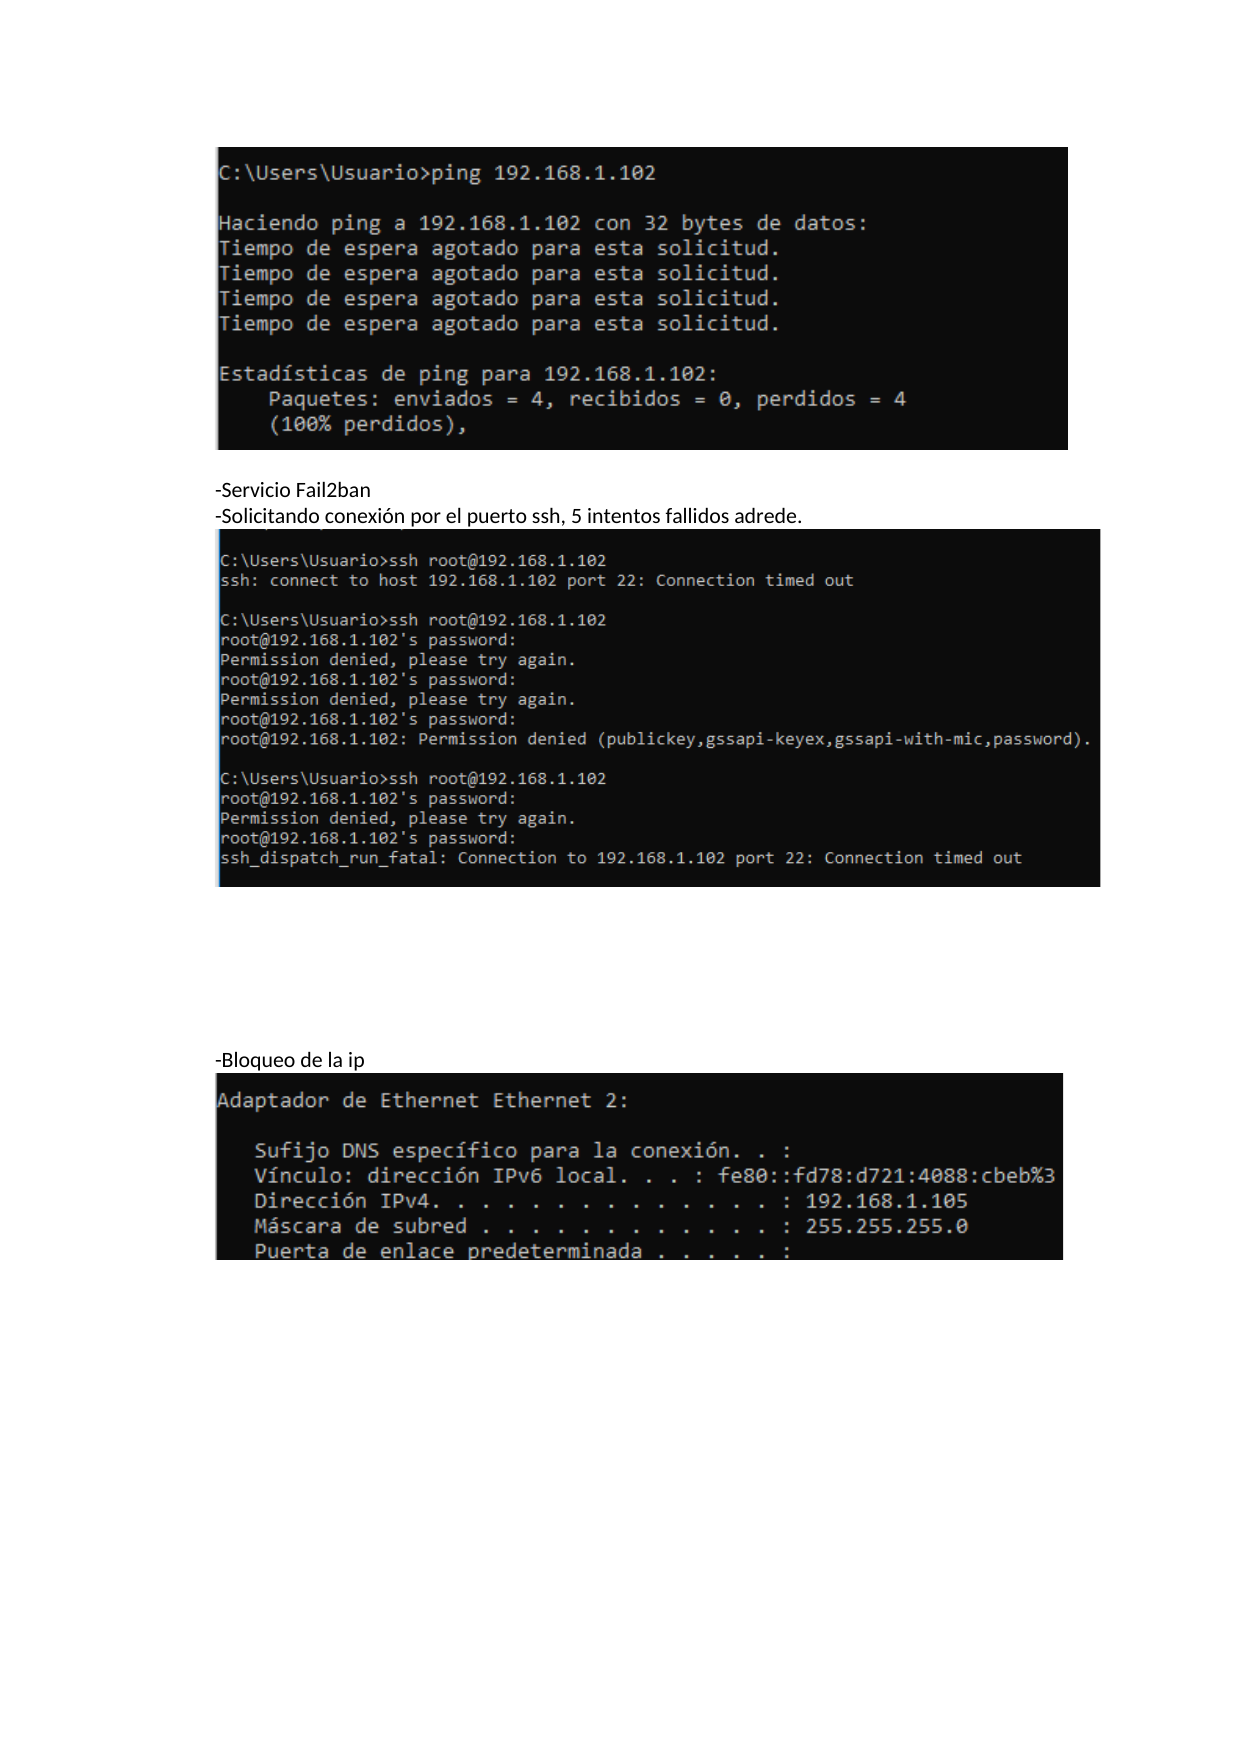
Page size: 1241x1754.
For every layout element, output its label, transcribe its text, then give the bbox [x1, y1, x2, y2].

list -Servicio Fail2ban [215, 476, 1063, 502]
list -Bloqueo de la ip [215, 1047, 1063, 1073]
picture [214, 1073, 1064, 1260]
picture [214, 529, 1101, 887]
list -Solicitando conexión por el puerto ssh, 5 intentos fallidos adrede. [215, 502, 1063, 529]
picture [214, 147, 1068, 450]
